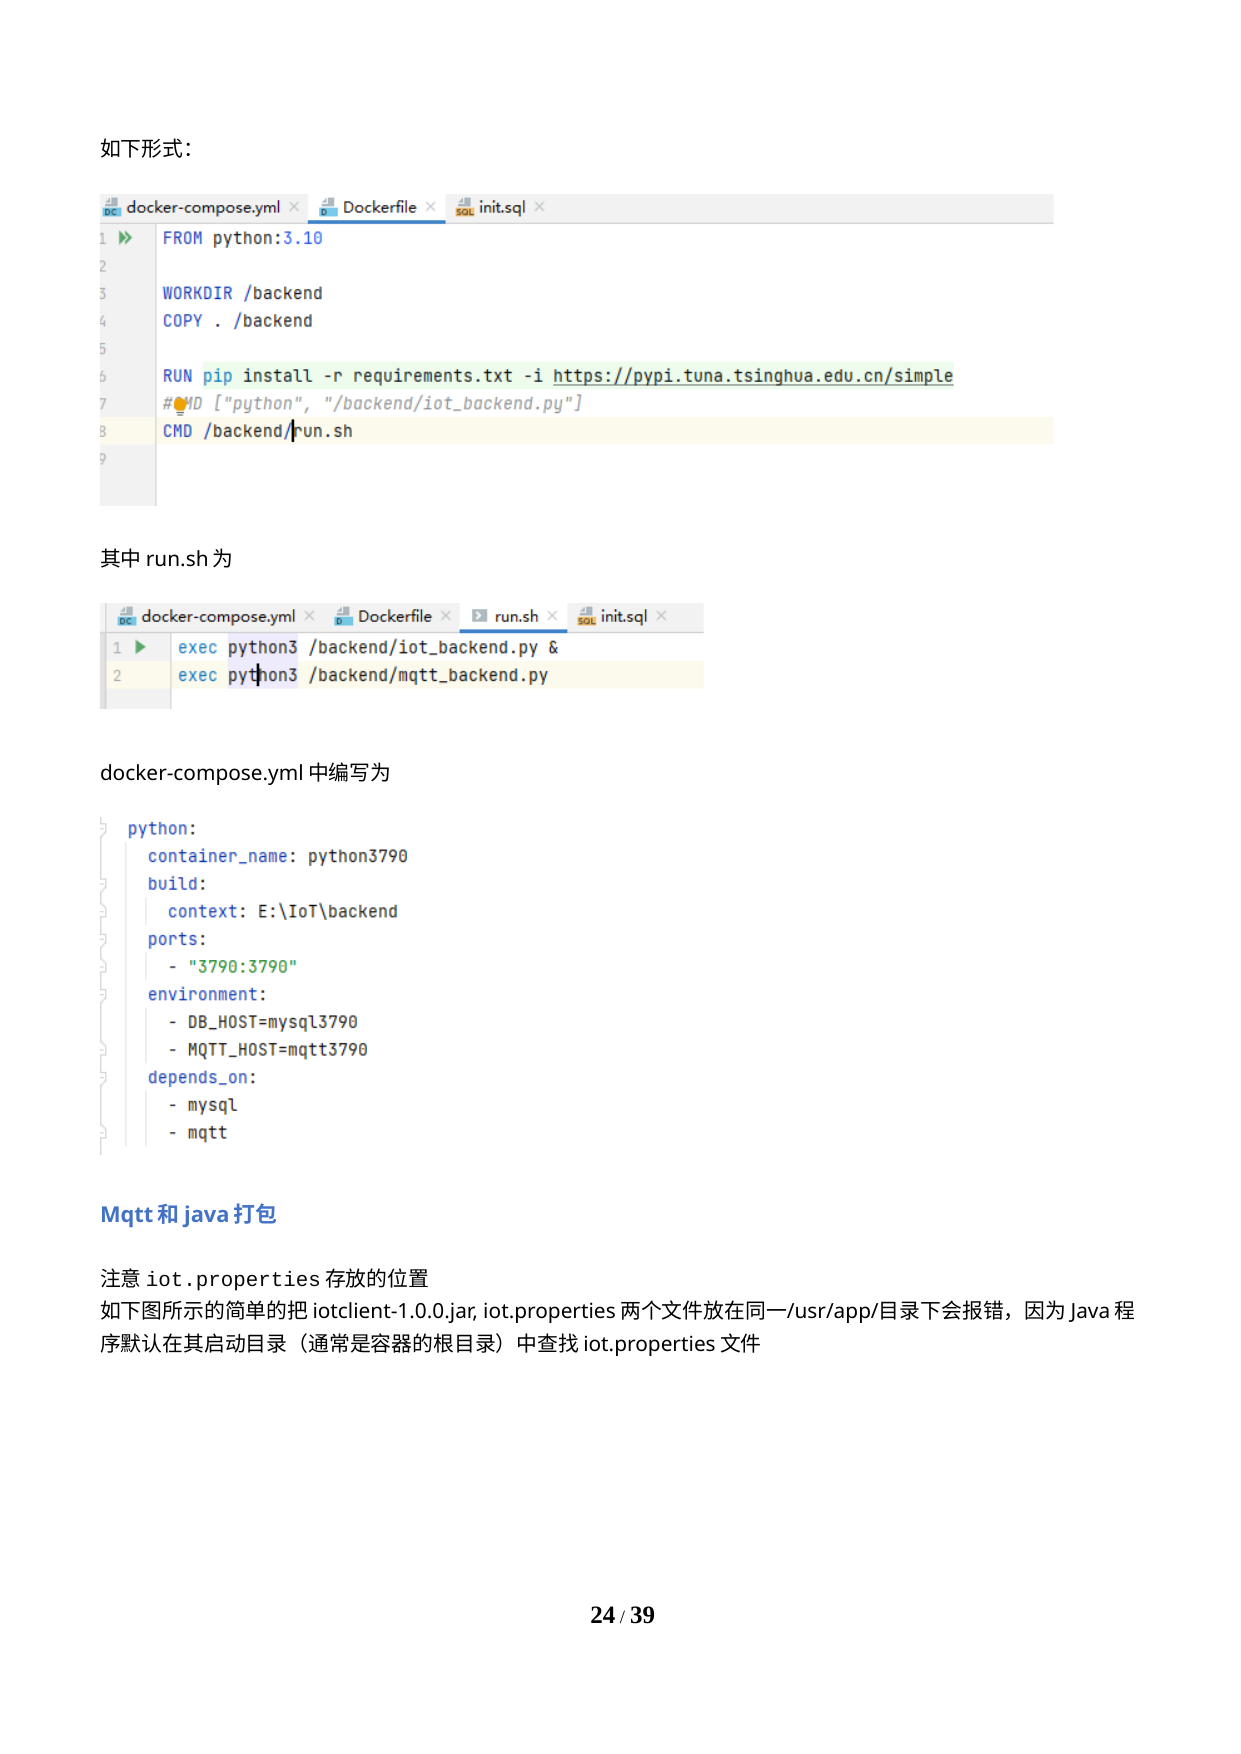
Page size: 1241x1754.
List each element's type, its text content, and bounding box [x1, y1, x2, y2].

picture [99, 194, 1054, 506]
text docker-compose.yml中编写为 [100, 755, 1140, 788]
text 其中run.sh为 [100, 541, 1140, 573]
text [100, 131, 1140, 164]
picture [99, 603, 704, 709]
text 如下图所示的简单的把iotclient-1.0.0.jar, iot.properties两个文件放在同一/usr/app/目录下会报错，因为Java程序默认在其启动目录（通常是容器的根目录）中查找iot.properties文件 [100, 1294, 1140, 1359]
text 注意iot.properties存放的位置 [100, 1261, 1140, 1294]
picture [99, 817, 735, 1155]
text Mqtt和java打包 [100, 1197, 1140, 1229]
